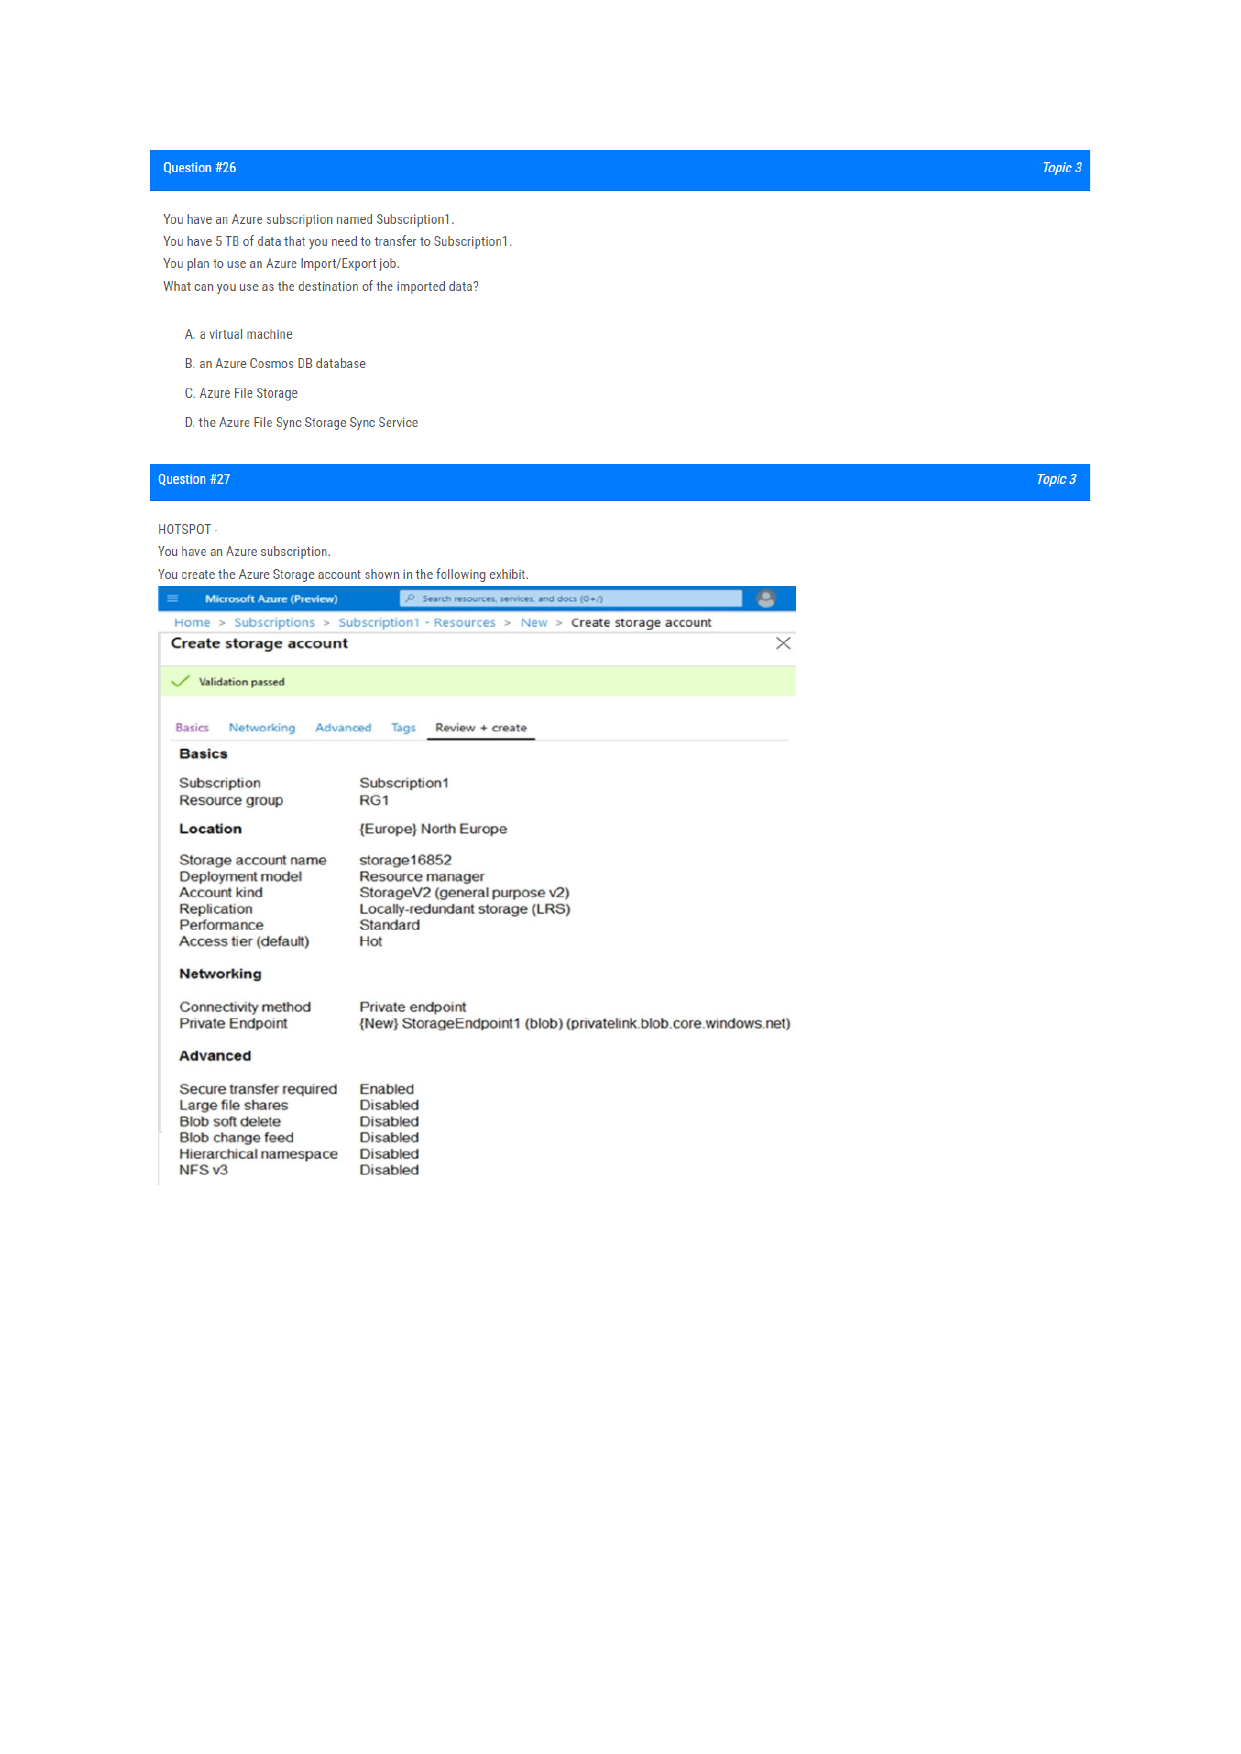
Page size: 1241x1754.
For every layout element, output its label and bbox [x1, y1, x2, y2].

picture [150, 464, 1091, 1185]
picture [150, 150, 1091, 446]
